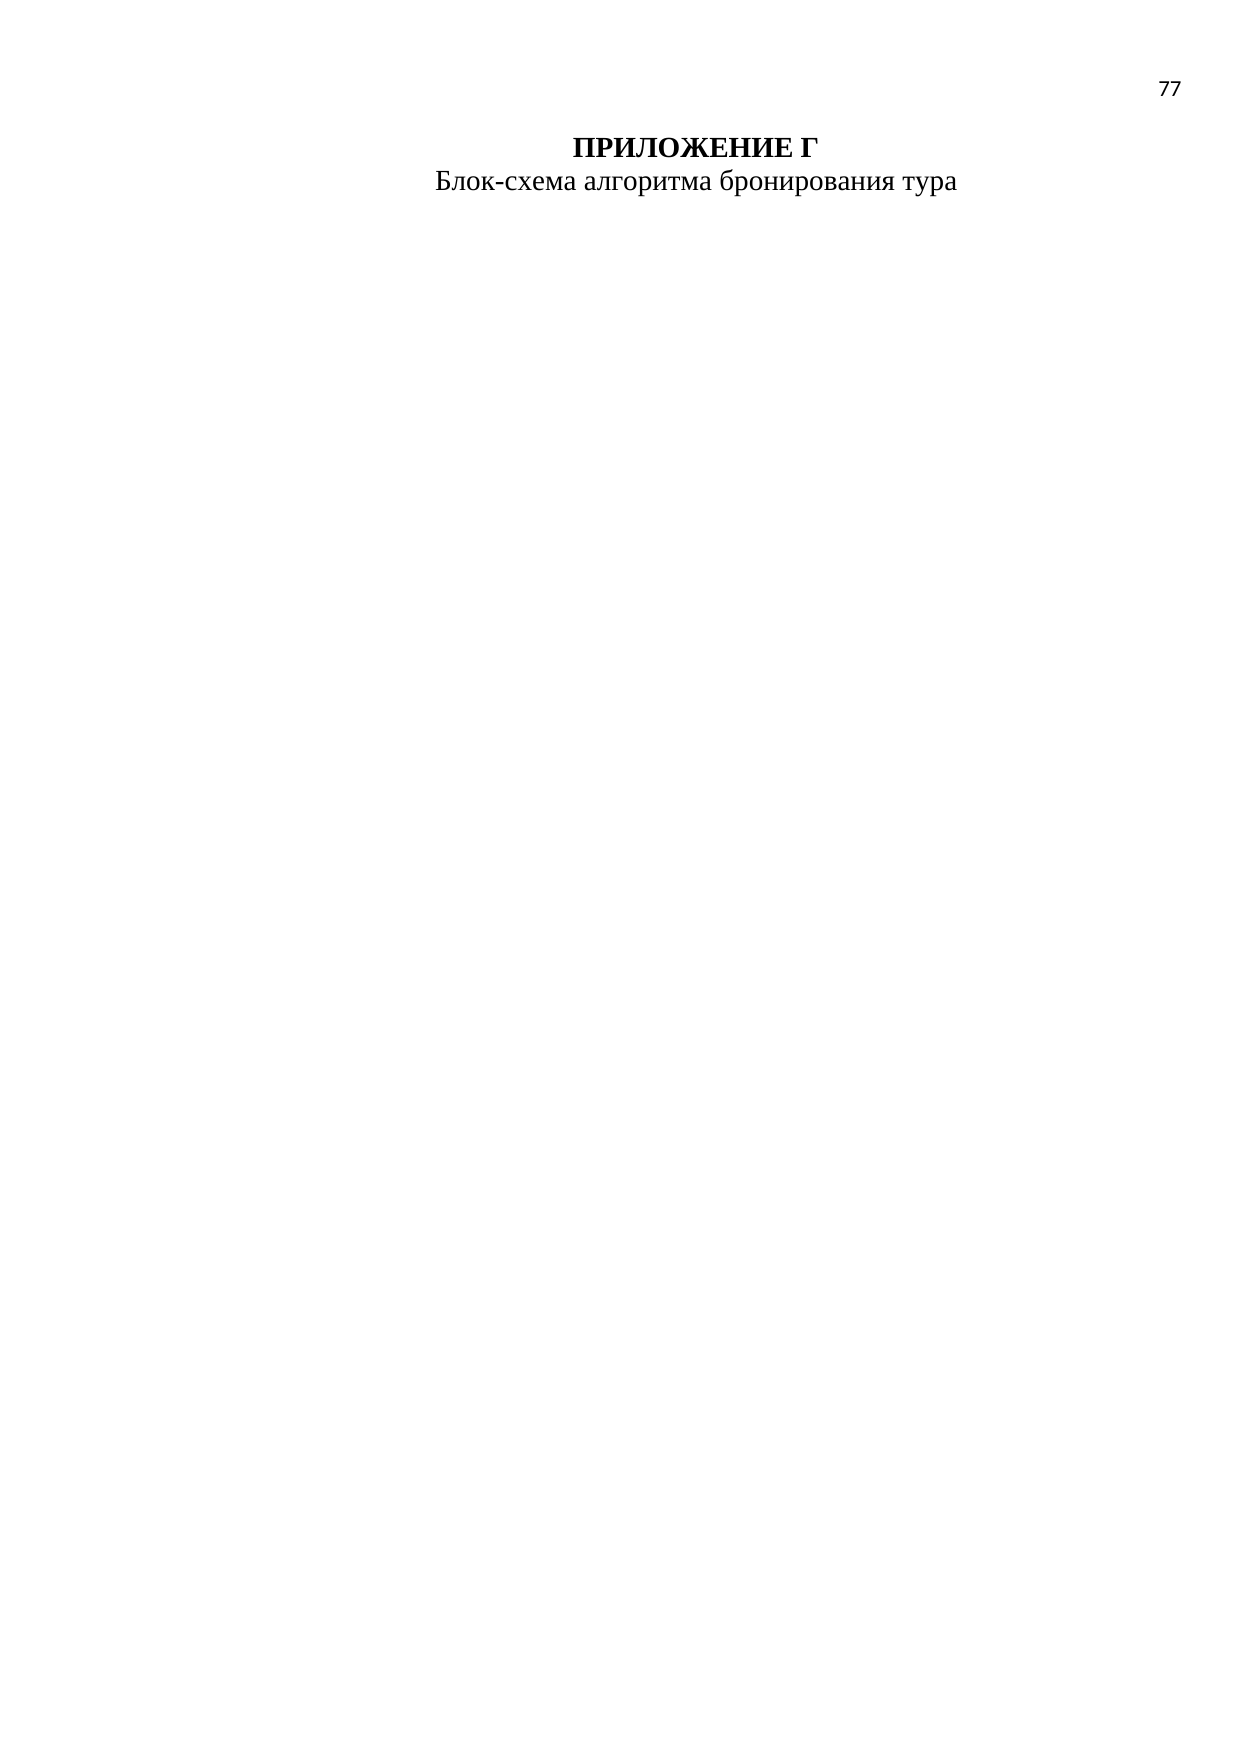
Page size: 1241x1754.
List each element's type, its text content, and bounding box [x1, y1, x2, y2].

text ПРИЛОЖЕНИЕ Г [211, 130, 1181, 163]
text Блок-схема алгоритма бронирования тура [211, 163, 1181, 197]
